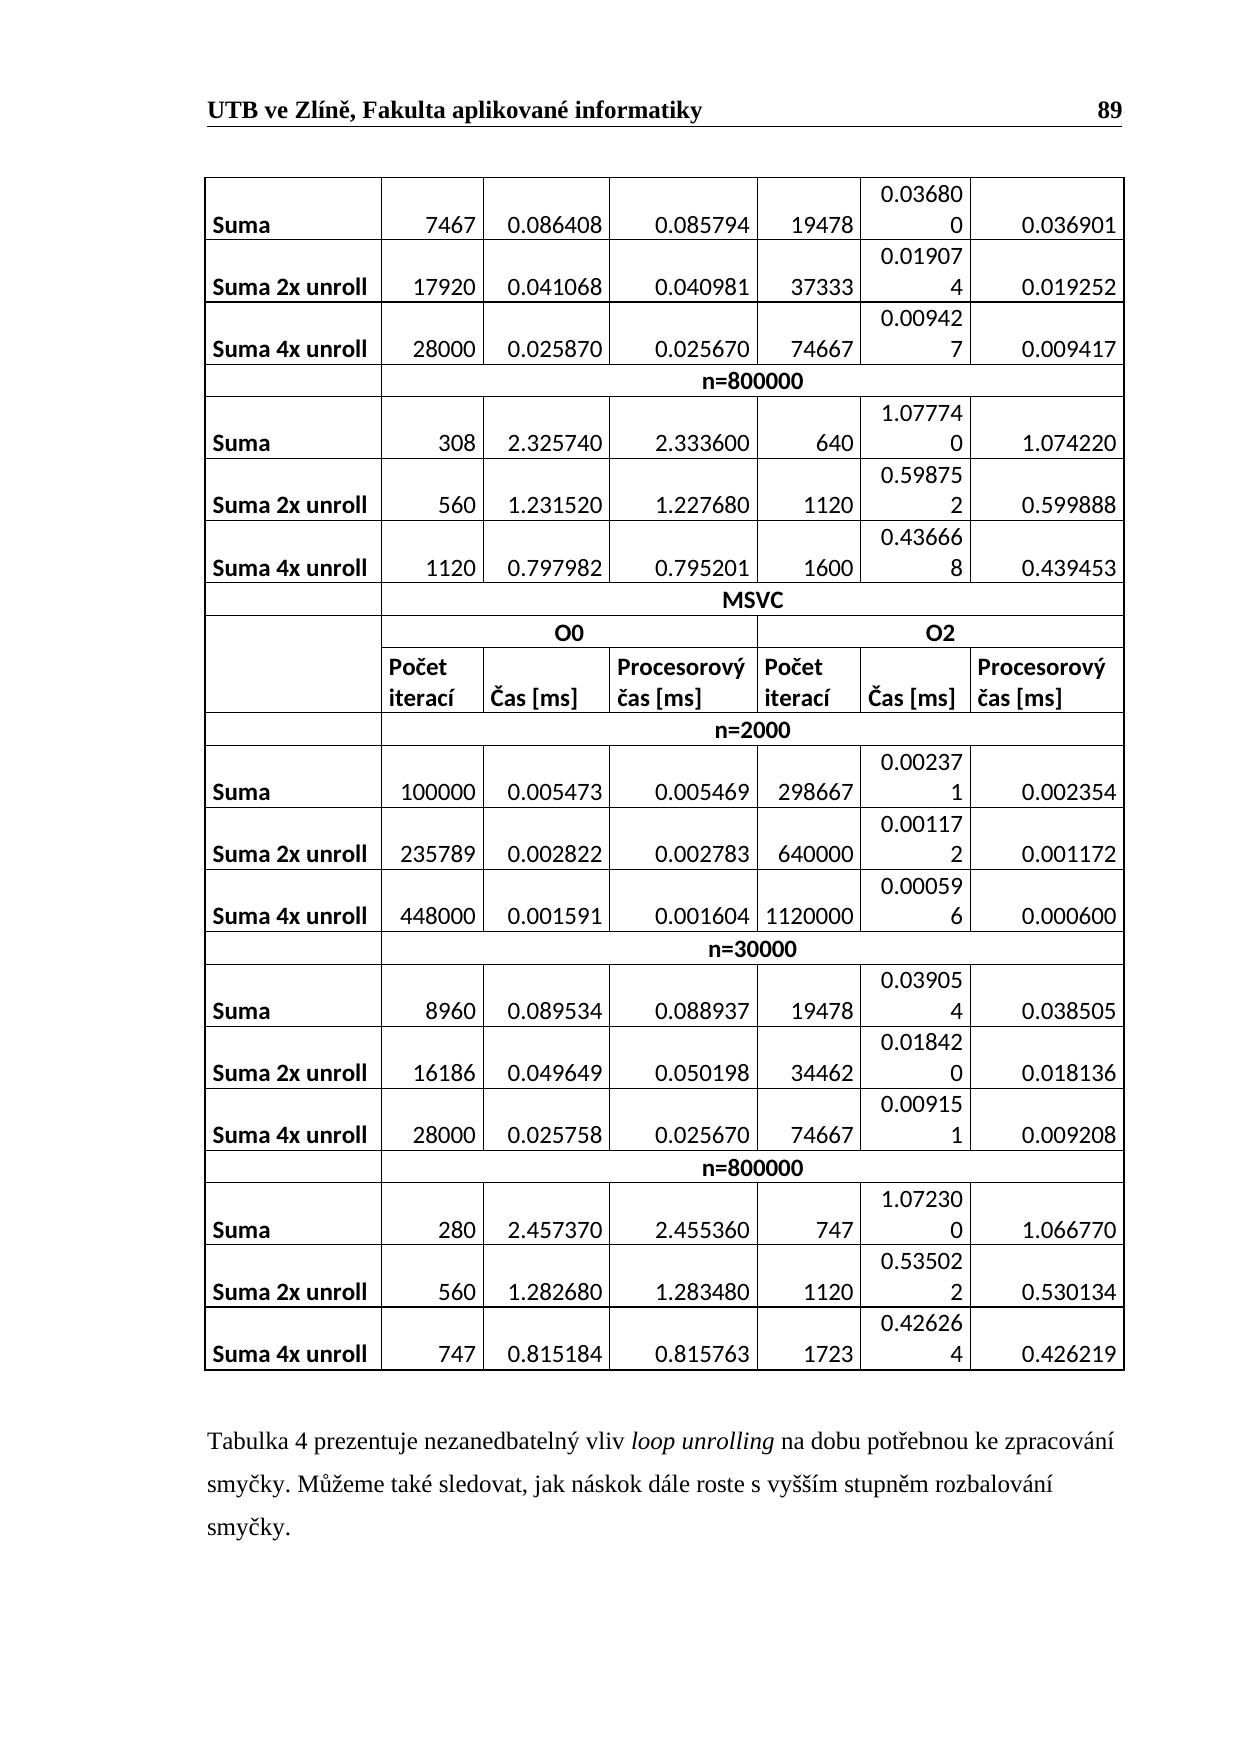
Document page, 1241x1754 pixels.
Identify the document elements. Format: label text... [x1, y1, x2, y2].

table_cell Suma 4x unroll [206, 521, 381, 582]
table_cell n=800000 [382, 365, 1123, 396]
text Tabulka 4 prezentuje nezanedbatelný vliv loop unrolling na dobu potřebnou ke zpracování smyčky. Můžeme také sledovat, jak náskok dále roste s vyšším stupněm rozbalování smyčky. [207, 1426, 1122, 1541]
table_cell 0.001591 [484, 870, 609, 931]
table_cell 0.009151 [861, 1089, 970, 1150]
table_cell 0.795201 [610, 521, 757, 582]
table_cell 1120 [758, 459, 860, 520]
table_cell Počet iterací [758, 648, 860, 712]
table_cell Suma 2x unroll [206, 1245, 381, 1306]
table_cell 0.426264 [861, 1308, 970, 1368]
table_cell 0.002354 [971, 746, 1123, 807]
table_cell 0.025758 [484, 1089, 609, 1150]
table_cell Suma [206, 746, 381, 807]
table_cell 0.000600 [971, 870, 1123, 931]
table_cell 1.283480 [610, 1245, 757, 1306]
table_cell Procesorový čas [ms] [971, 648, 1123, 712]
table_cell 560 [382, 459, 483, 520]
table_cell 280 [382, 1183, 483, 1244]
table_cell Suma [206, 178, 381, 239]
table_cell 0.530134 [971, 1245, 1123, 1306]
table_cell 17920 [382, 240, 483, 301]
table_cell 0.025670 [610, 303, 757, 363]
table_cell 0.049649 [484, 1027, 609, 1088]
table_cell 0.001172 [861, 808, 970, 869]
table_cell [206, 713, 381, 745]
table_cell Počet iterací [382, 648, 483, 712]
table_cell 1120000 [758, 870, 860, 931]
table_cell 0.088937 [610, 965, 757, 1026]
table_cell 19478 [758, 965, 860, 1026]
table_cell 308 [382, 397, 483, 458]
table_cell 0.599888 [971, 459, 1123, 520]
table_cell Suma 4x unroll [206, 1089, 381, 1150]
table_cell 1.227680 [610, 459, 757, 520]
table_cell 0.815763 [610, 1308, 757, 1368]
table_cell 0.002371 [861, 746, 970, 807]
table_cell 0.009208 [971, 1089, 1123, 1150]
table_cell n=30000 [382, 932, 1123, 963]
table_cell 0.009417 [971, 303, 1123, 363]
table_cell 747 [758, 1183, 860, 1244]
table_cell 16186 [382, 1027, 483, 1088]
table_cell 28000 [382, 303, 483, 363]
table_cell 0.040981 [610, 240, 757, 301]
table_cell 0.002783 [610, 808, 757, 869]
table_cell [206, 616, 381, 647]
table_cell 7467 [382, 178, 483, 239]
table_cell [206, 583, 381, 615]
table_cell 2.455360 [610, 1183, 757, 1244]
table_cell 19478 [758, 178, 860, 239]
table_cell Procesorový čas [ms] [610, 648, 757, 712]
table_cell 1.074220 [971, 397, 1123, 458]
table_cell 0.436668 [861, 521, 970, 582]
table_cell 0.050198 [610, 1027, 757, 1088]
table_cell 2.333600 [610, 397, 757, 458]
table_cell 1.231520 [484, 459, 609, 520]
table_cell 0.005469 [610, 746, 757, 807]
table_cell 0.025670 [610, 1089, 757, 1150]
table_cell 1120 [758, 1245, 860, 1306]
table_cell Suma 2x unroll [206, 240, 381, 301]
table_cell 1723 [758, 1308, 860, 1368]
table_cell 0.009427 [861, 303, 970, 363]
table_cell 0.018420 [861, 1027, 970, 1088]
table_cell 0.019074 [861, 240, 970, 301]
table_cell n=800000 [382, 1151, 1123, 1182]
table_cell O0 [382, 616, 757, 647]
table_cell 37333 [758, 240, 860, 301]
table_cell 100000 [382, 746, 483, 807]
table_cell 74667 [758, 1089, 860, 1150]
table_cell 28000 [382, 1089, 483, 1150]
table_cell Suma 4x unroll [206, 870, 381, 931]
table_cell 0.085794 [610, 178, 757, 239]
table_cell 0.535022 [861, 1245, 970, 1306]
table_cell 0.038505 [971, 965, 1123, 1026]
table_cell Suma [206, 397, 381, 458]
table_cell 640000 [758, 808, 860, 869]
table_cell 0.426219 [971, 1308, 1123, 1368]
table_cell Suma 2x unroll [206, 808, 381, 869]
table_cell 0.598752 [861, 459, 970, 520]
table_cell 0.815184 [484, 1308, 609, 1368]
table_cell 0.001172 [971, 808, 1123, 869]
table_cell 0.005473 [484, 746, 609, 807]
table_cell 0.019252 [971, 240, 1123, 301]
table_cell 1.077740 [861, 397, 970, 458]
table_cell [206, 365, 381, 396]
table_cell 0.036800 [861, 178, 970, 239]
table_cell 1.282680 [484, 1245, 609, 1306]
table_cell 235789 [382, 808, 483, 869]
table_cell 747 [382, 1308, 483, 1368]
table_cell 640 [758, 397, 860, 458]
table_cell Suma 4x unroll [206, 303, 381, 363]
table_cell 0.086408 [484, 178, 609, 239]
table_cell 2.457370 [484, 1183, 609, 1244]
table_cell 0.000596 [861, 870, 970, 931]
table_cell 0.797982 [484, 521, 609, 582]
table_cell 8960 [382, 965, 483, 1026]
table_cell 1.066770 [971, 1183, 1123, 1244]
table_cell [206, 932, 381, 963]
table_cell 1600 [758, 521, 860, 582]
table_cell 560 [382, 1245, 483, 1306]
table_cell 0.039054 [861, 965, 970, 1026]
table_cell [206, 1151, 381, 1182]
table_cell Suma [206, 1183, 381, 1244]
table_cell 0.018136 [971, 1027, 1123, 1088]
table_cell MSVC [382, 583, 1123, 615]
table_cell Čas [ms] [861, 648, 970, 712]
table_cell 1.072300 [861, 1183, 970, 1244]
table_cell Suma 2x unroll [206, 459, 381, 520]
table_cell [206, 647, 381, 712]
table_cell 0.036901 [971, 178, 1123, 239]
table_cell 0.001604 [610, 870, 757, 931]
table_cell n=2000 [382, 713, 1123, 745]
table_cell 0.002822 [484, 808, 609, 869]
table_cell 0.041068 [484, 240, 609, 301]
table_cell Čas [ms] [484, 648, 609, 712]
table_cell 34462 [758, 1027, 860, 1088]
table_cell 448000 [382, 870, 483, 931]
table_cell 0.025870 [484, 303, 609, 363]
table_cell 0.089534 [484, 965, 609, 1026]
table_cell 0.439453 [971, 521, 1123, 582]
table_cell 2.325740 [484, 397, 609, 458]
table_cell Suma 2x unroll [206, 1027, 381, 1088]
table_cell O2 [758, 616, 1123, 647]
table_cell 1120 [382, 521, 483, 582]
table_cell 298667 [758, 746, 860, 807]
table_cell 74667 [758, 303, 860, 363]
table_cell Suma [206, 965, 381, 1026]
table_cell Suma 4x unroll [206, 1308, 381, 1368]
